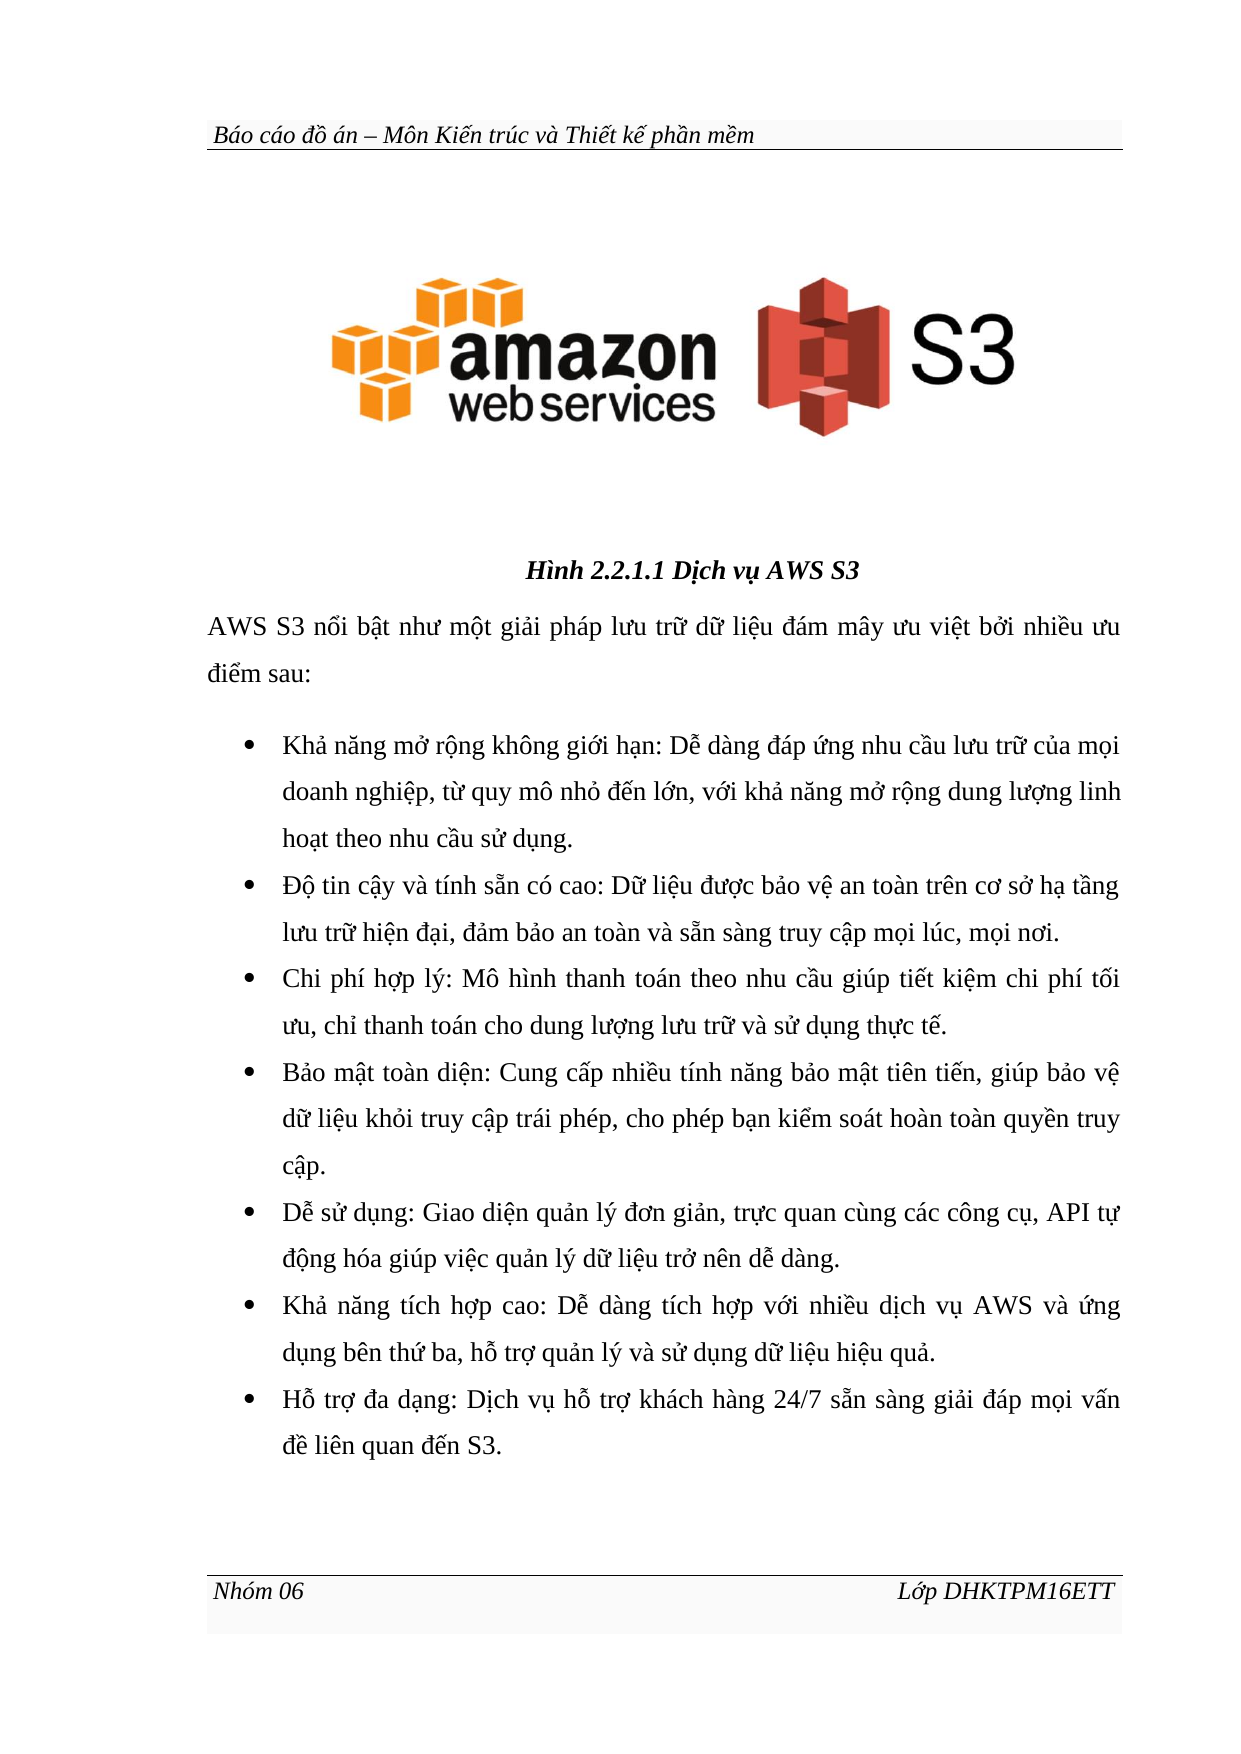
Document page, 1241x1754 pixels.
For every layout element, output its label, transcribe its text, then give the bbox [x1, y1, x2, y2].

list Chi phí hợp lý: Mô hình thanh toán theo nhu cầu giúp tiết kiệm chi phí tối ưu, chỉ thanh toán cho dung lượng lưu trữ và sử dụng thực tế. [244, 962, 1122, 1040]
list Độ tin cậy và tính sẵn có cao: Dữ liệu được bảo vệ an toàn trên cơ sở hạ tầng lưu trữ hiện đại, đảm bảo an toàn và sẵn sàng truy cập mọi lúc, mọi nơi. [244, 869, 1122, 947]
list Khả năng mở rộng không giới hạn: Dễ dàng đáp ứng nhu cầu lưu trữ của mọi doanh nghiệp, từ quy mô nhỏ đến lớn, với khả năng mở rộng dung lượng linh hoạt theo nhu cầu sử dụng. [244, 729, 1122, 853]
list Khả năng tích hợp cao: Dễ dàng tích hợp với nhiều dịch vụ AWS và ứng dụng bên thứ ba, hỗ trợ quản lý và sử dụng dữ liệu hiệu quả. [244, 1289, 1122, 1367]
picture [207, 178, 1123, 539]
list Dễ sử dụng: Giao diện quản lý đơn giản, trực quan cùng các công cụ, API tự động hóa giúp việc quản lý dữ liệu trở nên dễ dàng. [244, 1196, 1122, 1274]
list Hỗ trợ đa dạng: Dịch vụ hỗ trợ khách hàng 24/7 sẵn sàng giải đáp mọi vấn đề liên quan đến S3. [244, 1383, 1122, 1461]
text Hình 2.2.1.1 Dịch vụ AWS S3 [207, 554, 1122, 585]
text AWS S3 nổi bật như một giải pháp lưu trữ dữ liệu đám mây ưu việt bởi nhiều ưu điểm sau: [207, 610, 1122, 688]
list Bảo mật toàn diện: Cung cấp nhiều tính năng bảo mật tiên tiến, giúp bảo vệ dữ liệu khỏi truy cập trái phép, cho phép bạn kiểm soát hoàn toàn quyền truy cập. [244, 1056, 1122, 1180]
